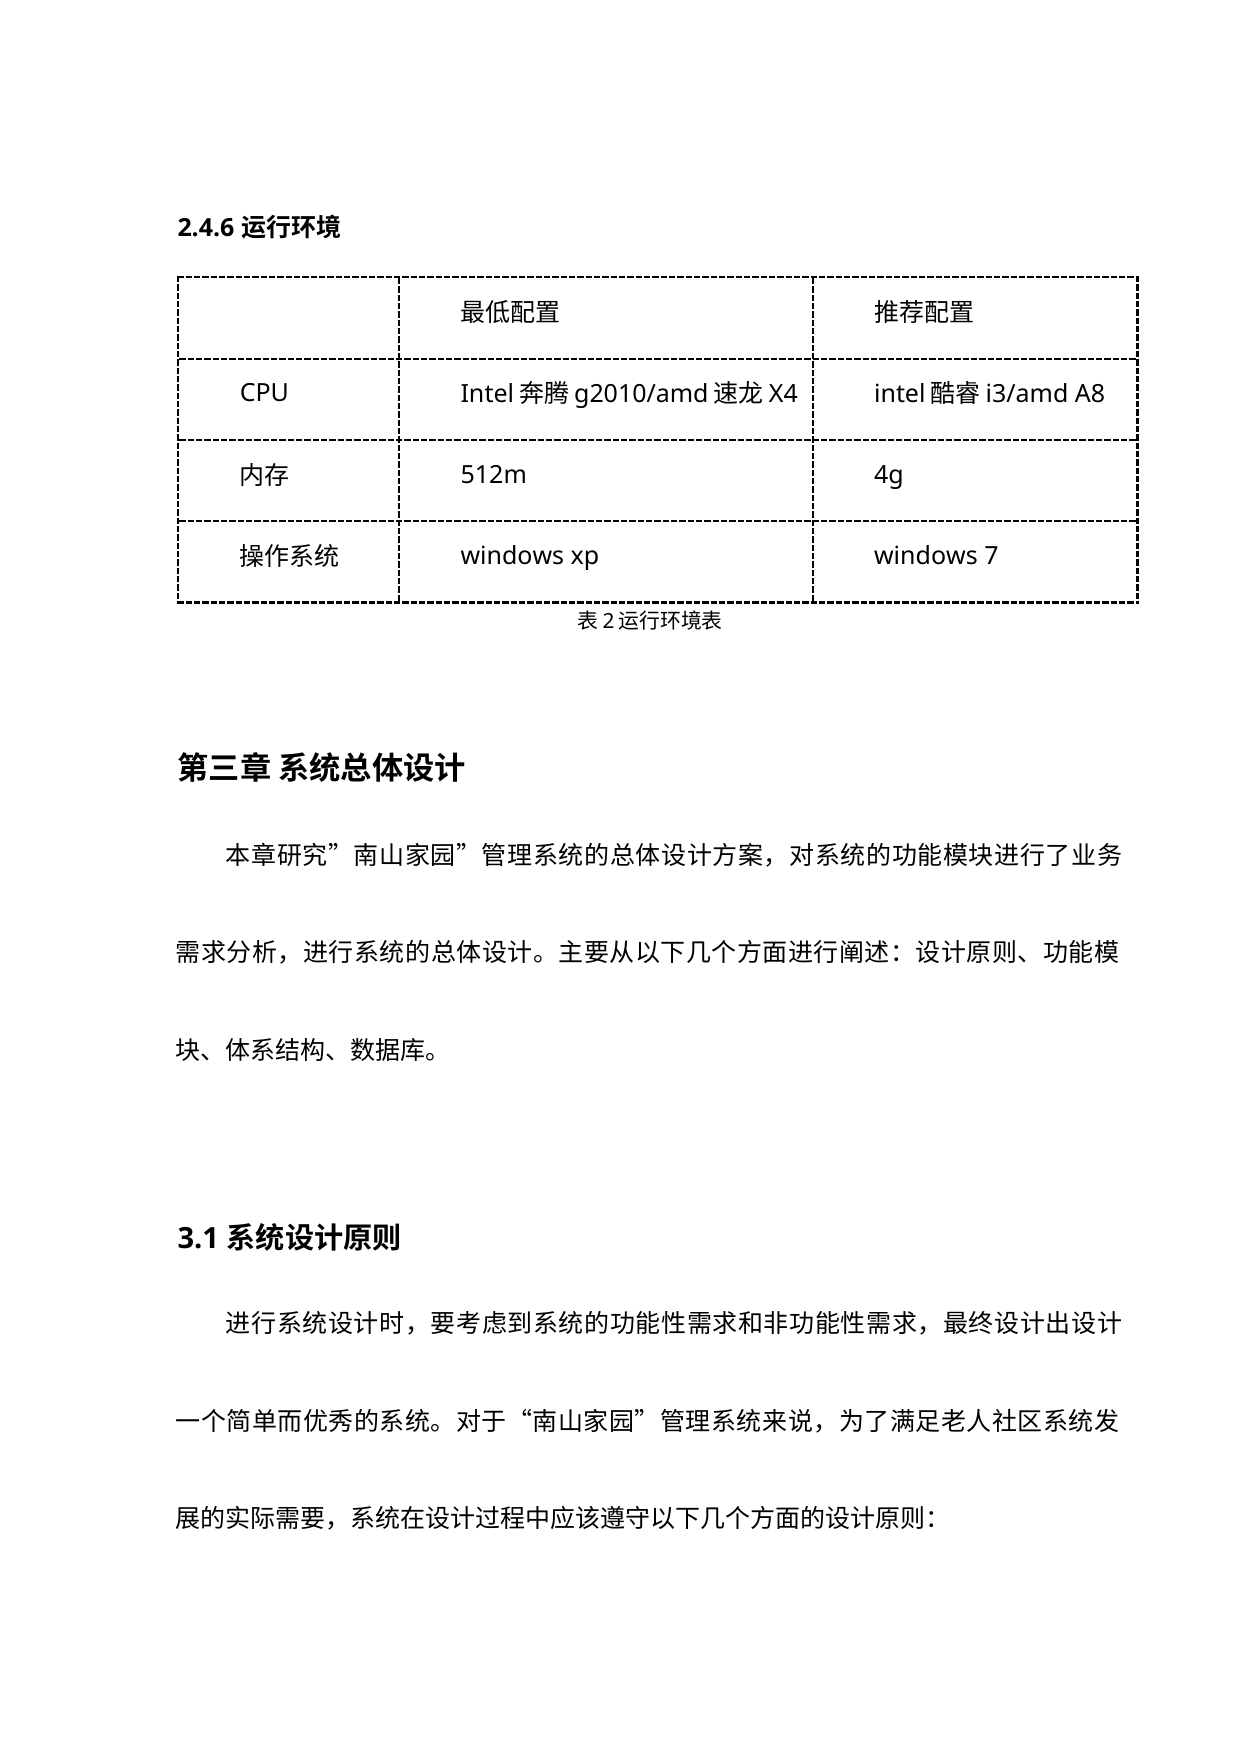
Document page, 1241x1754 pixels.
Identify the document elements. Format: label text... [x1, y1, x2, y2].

table_header 最低配置 [399, 276, 813, 357]
table_cell 512m [399, 439, 813, 520]
text 进⾏系统设计时，要考虑到系统的功能性需求和⾮功能性需求，最终设计出设计⼀个简单⽽优秀的系统。对于“南山家园”管理系统来说，为了满⾜老人社区系统发展的实际需要，系统在设计过程中应该遵守以下⼏个⽅⾯的设计原则： [176, 1289, 1122, 1549]
table_cell intel酷睿i3/amd A8 [813, 358, 1137, 439]
table_cell 操作系统 [178, 520, 399, 601]
table_cell windows 7 [813, 520, 1137, 601]
table_header 推荐配置 [813, 276, 1137, 357]
table_cell 4g [813, 439, 1137, 520]
table_header [178, 276, 399, 357]
subtitle 3.1 系统设计原则 [177, 1203, 1122, 1268]
table_cell CPU [178, 358, 399, 439]
subtitle 2.4.6 运行环境 [177, 193, 1122, 258]
subtitle 第三章 系统总体设计 [177, 733, 1122, 798]
table_cell windows xp [399, 520, 813, 601]
text 表 2运行环境表 [177, 603, 1122, 636]
table_cell 内存 [178, 439, 399, 520]
table_cell Intel奔腾g2010/amd速龙X4 [399, 358, 813, 439]
text 本章研究”南山家园”管理系统的总体设计⽅案，对系统的功能模块进⾏了业务需求分析，进⾏系统的总体设计。主要从以下⼏个⽅⾯进⾏阐述：设计原则、功能模块、体系结构、数据库。 [176, 821, 1122, 1081]
